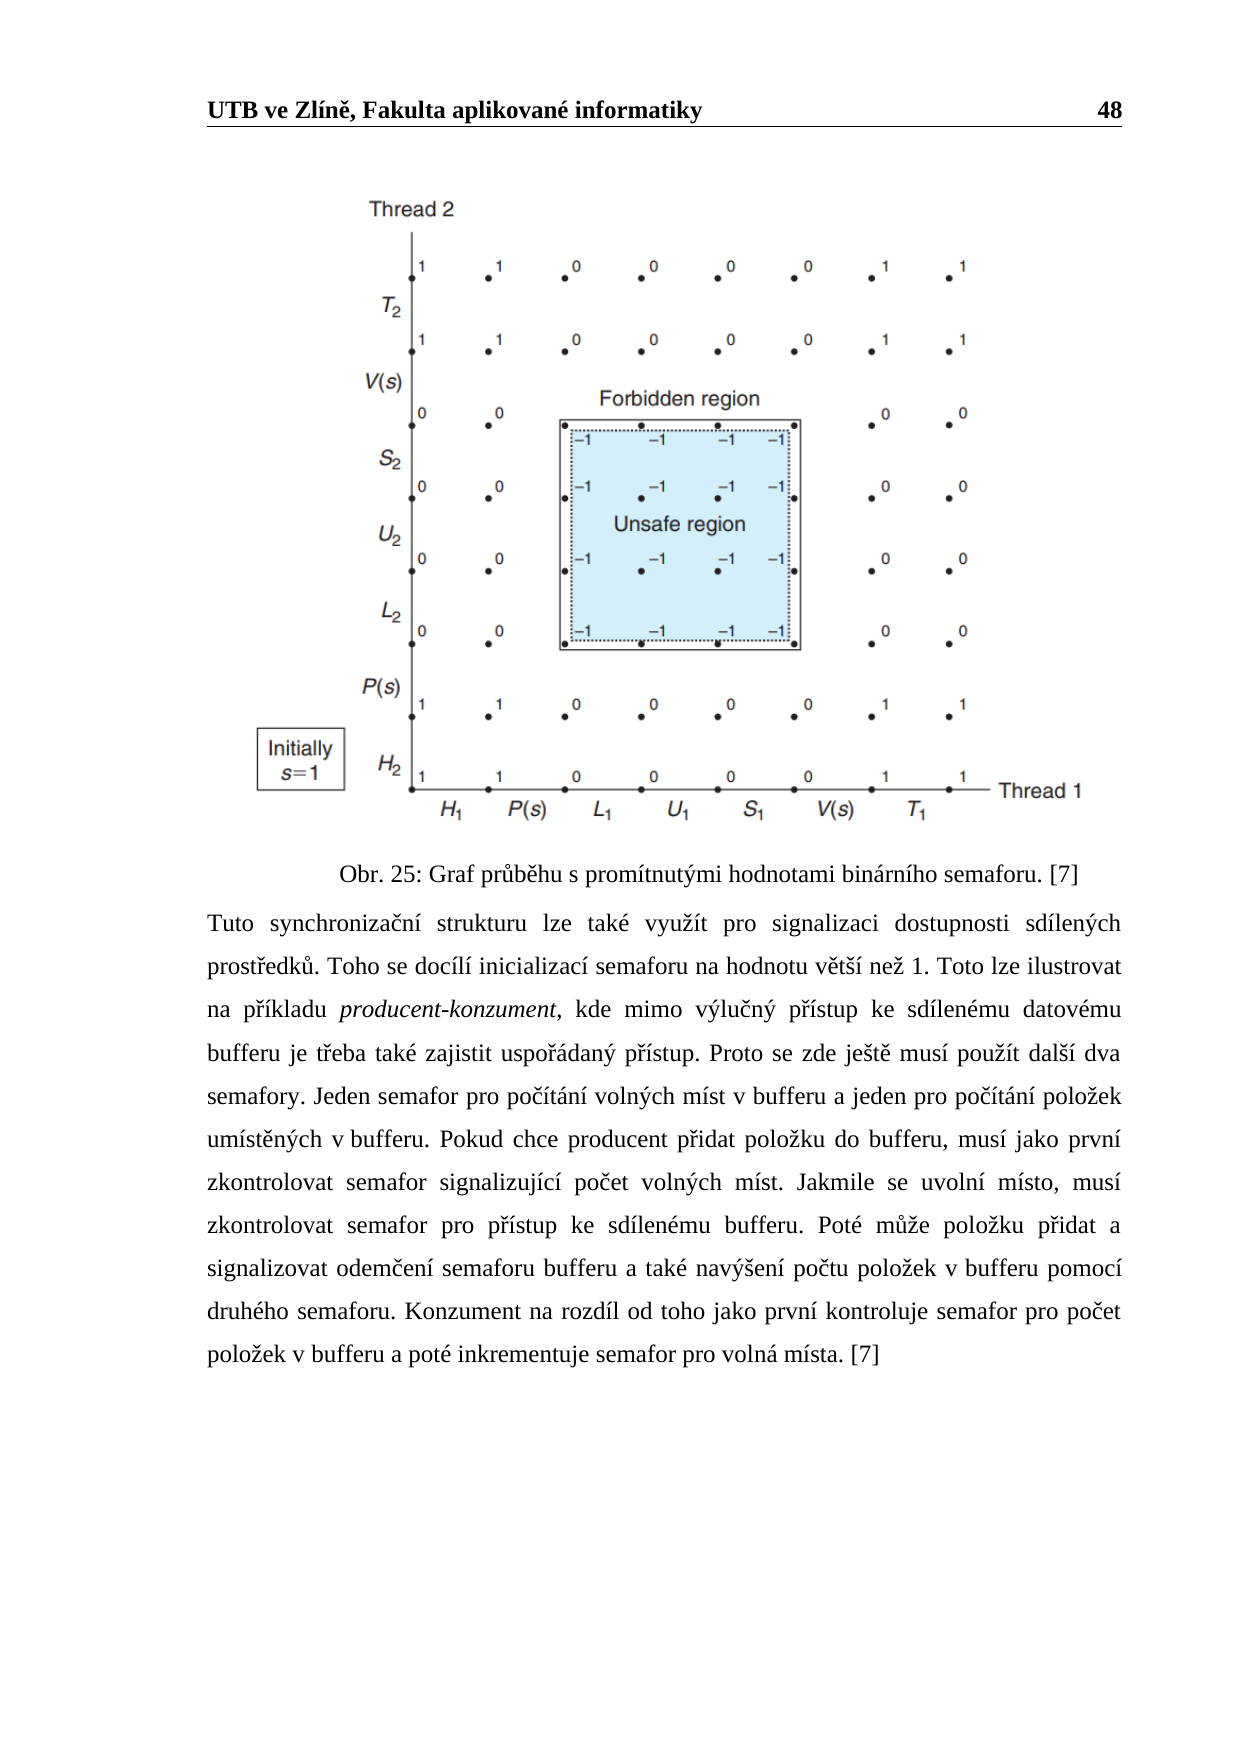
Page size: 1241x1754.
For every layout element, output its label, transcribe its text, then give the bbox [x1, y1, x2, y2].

picture [206, 177, 1123, 832]
text Tuto synchronizační strukturu lze také využít pro signalizaci dostupnosti sdílených prostředků. Toho se docílí inicializací semaforu na hodnotu větší než 1. Toto lze ilustrovat na příkladu producent-konzument, kde mimo výlučný přístup ke sdílenému datovému bufferu je třeba také zajistit uspořádaný přístup. Proto se zde ještě musí použít další dva semafory. Jeden semafor pro počítání volných míst v bufferu a jeden pro počítání položek umístěných v bufferu. Pokud chce producent přidat položku do bufferu, musí jako první zkontrolovat semafor signalizující počet volných míst. Jakmile se uvolní místo, musí zkontrolovat semafor pro přístup ke sdílenému bufferu. Poté může položku přidat a signalizovat odemčení semaforu bufferu a také navýšení počtu položek v bufferu pomocí druhého semaforu. Konzument na rozdíl od toho jako první kontroluje semafor pro počet položek v bufferu a poté inkrementuje semafor pro volná místa. [7] [207, 908, 1122, 1368]
